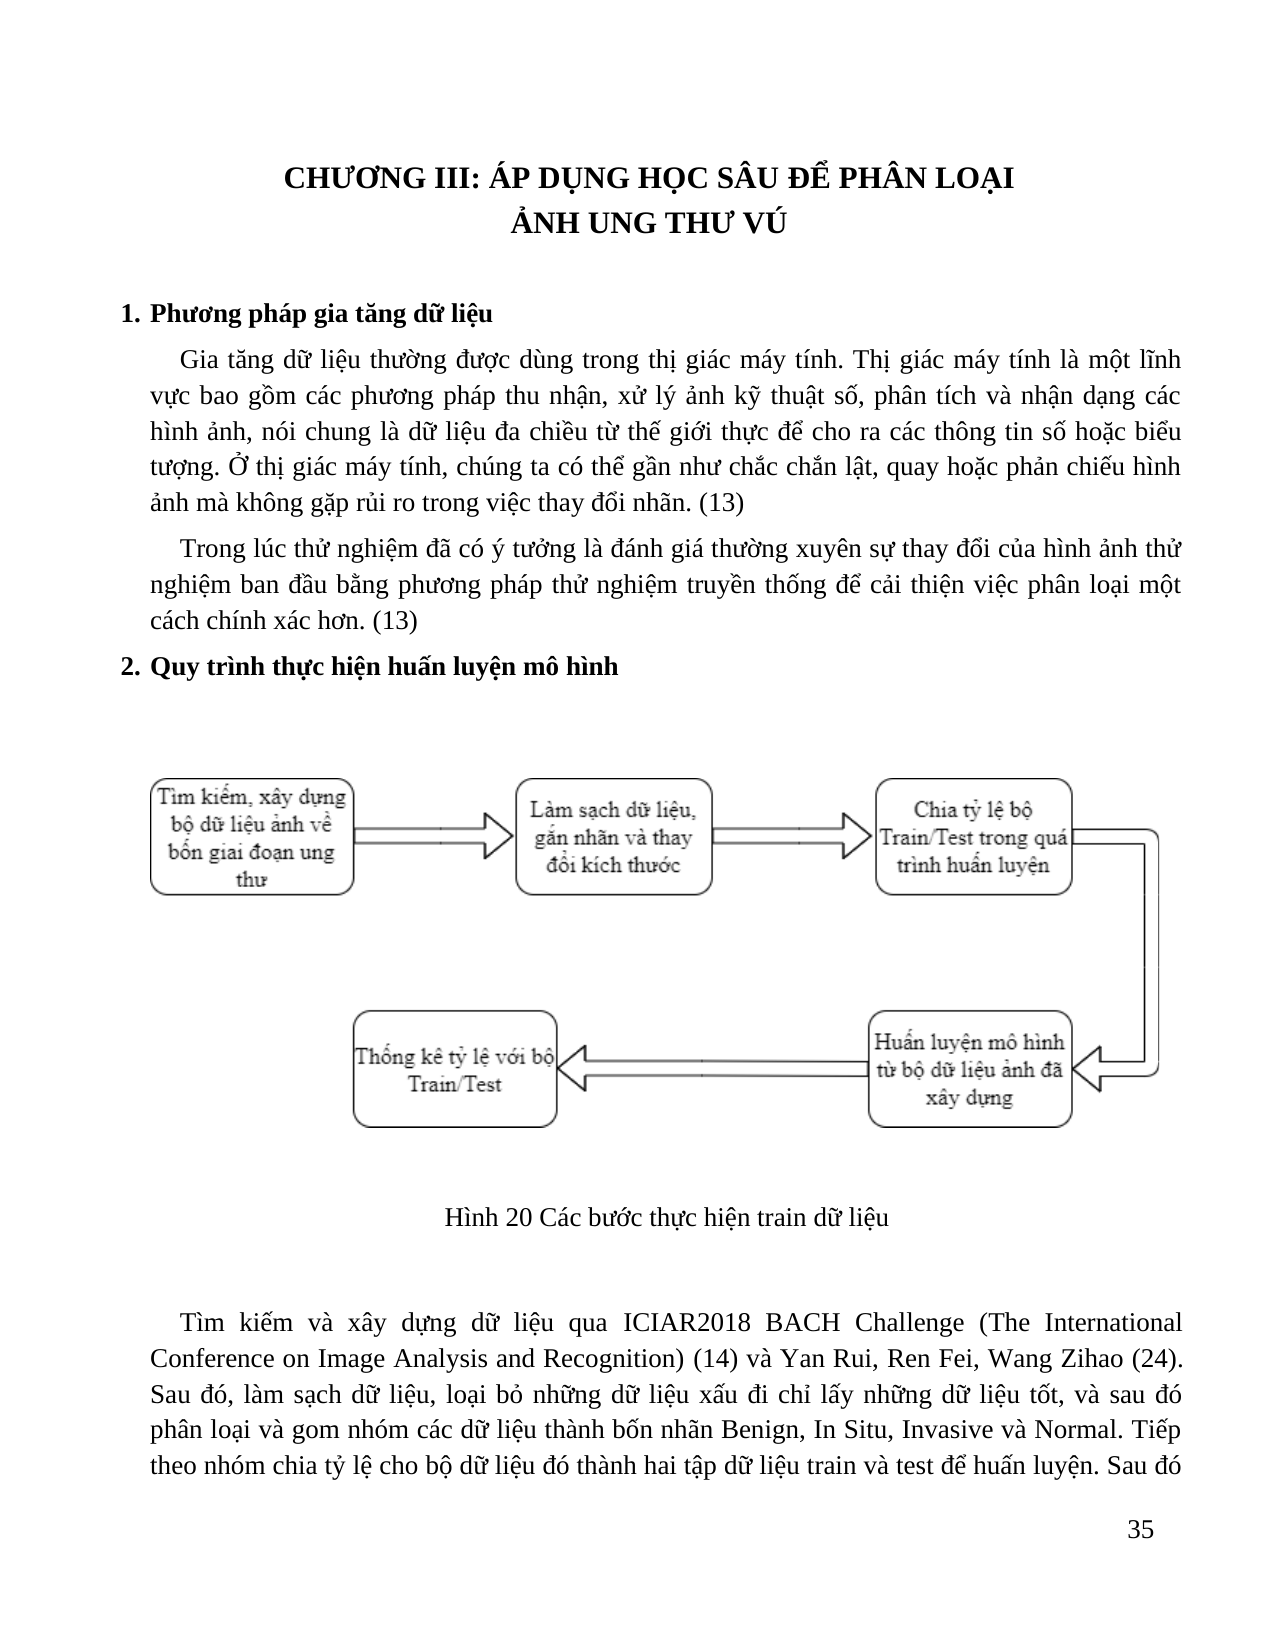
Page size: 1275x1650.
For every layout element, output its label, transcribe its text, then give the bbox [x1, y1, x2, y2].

list Gia tăng dữ liệu thường được dùng trong thị giác máy tính. Thị giác máy tính là một lĩnh vực bao gồm các phương pháp thu nhận, xử lý ảnh kỹ thuật số, phân tích và nhận dạng các hình ảnh, nói chung là dữ liệu đa chiều từ thế giới thực để cho ra các thông tin số hoặc biểu tượng. Ở thị giác máy tính, chúng ta có thể gần như chắc chắn lật, quay hoặc phản chiếu hình ảnh mà không gặp rủi ro trong việc thay đổi nhãn. [150, 343, 1184, 517]
subtitle ẢNH UNG THƯ VÚ [150, 204, 1148, 240]
picture [150, 778, 1160, 1128]
subtitle CHƯƠNG III: ÁP DỤNG HỌC SÂU ĐỂ PHÂN LOẠI [150, 159, 1148, 195]
list Trong lúc thử nghiệm đã có ý tưởng là đánh giá thường xuyên sự thay đổi của hình ảnh thử nghiệm ban đầu bằng phương pháp thử nghiệm truyền thống để cải thiện việc phân loại một cách chính xác hơn. [150, 532, 1184, 635]
list Phương pháp gia tăng dữ liệu [120, 297, 1184, 328]
list Quy trình thực hiện huấn luyện mô hình [120, 650, 1184, 681]
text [150, 1306, 1184, 1480]
text Hình 20 Các bước thực hiện train dữ liệu [150, 1202, 1184, 1233]
